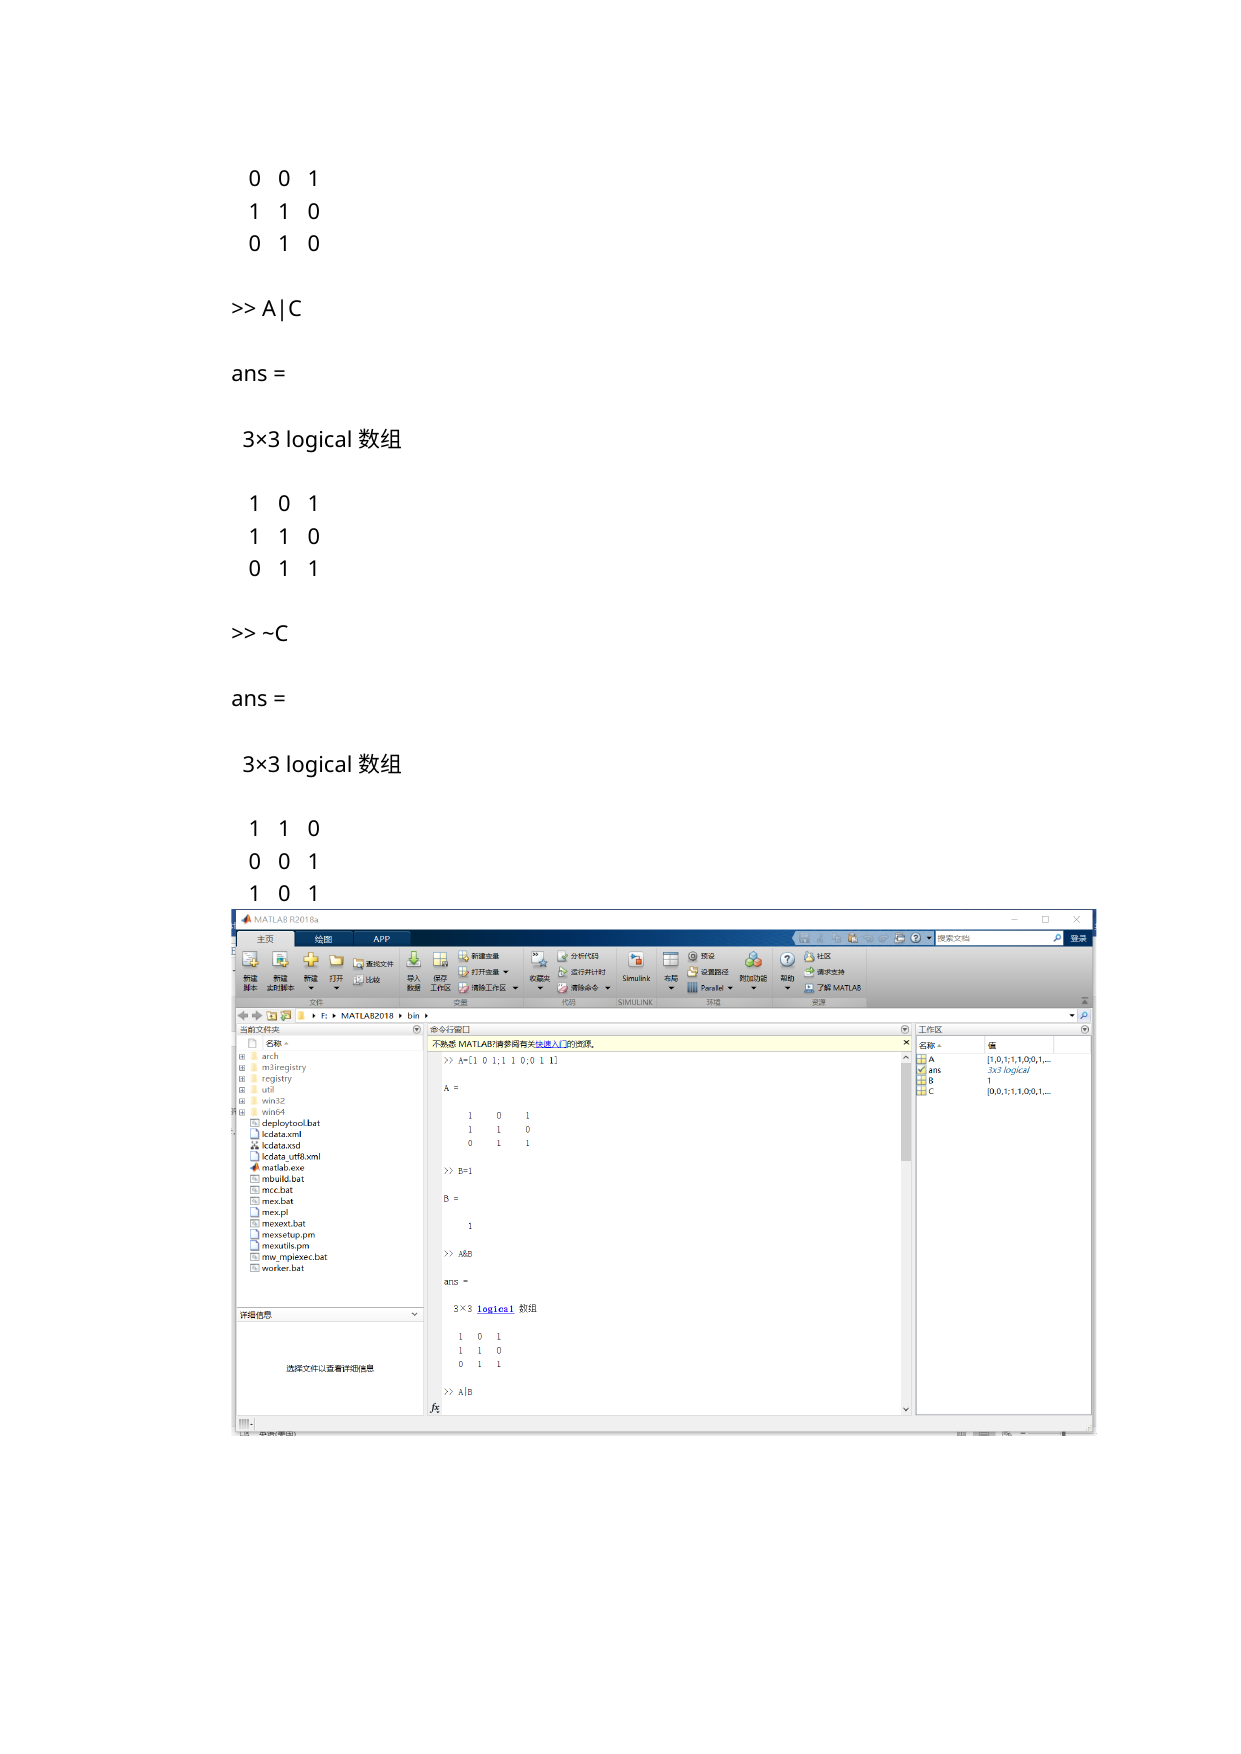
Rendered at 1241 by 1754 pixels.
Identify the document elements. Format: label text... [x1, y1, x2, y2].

text 3×3 logical 数组 [187, 422, 1053, 454]
text 0 0 1 [187, 844, 1053, 877]
text >> A|C [187, 292, 1053, 324]
text 1 1 0 [187, 519, 1053, 552]
text 3×3 logical 数组 [187, 747, 1053, 779]
text 0 0 1 [187, 162, 1053, 194]
text 0 1 1 [187, 552, 1053, 584]
text 0 1 0 [187, 227, 1053, 259]
text ans = [187, 357, 1053, 389]
text 1 1 0 [187, 194, 1053, 227]
text 1 1 0 [187, 812, 1053, 844]
text ans = [187, 682, 1053, 714]
text >> ~C [187, 617, 1053, 649]
picture [231, 909, 1097, 1436]
text 1 0 1 [187, 487, 1053, 519]
text 1 0 1 [187, 877, 1053, 909]
